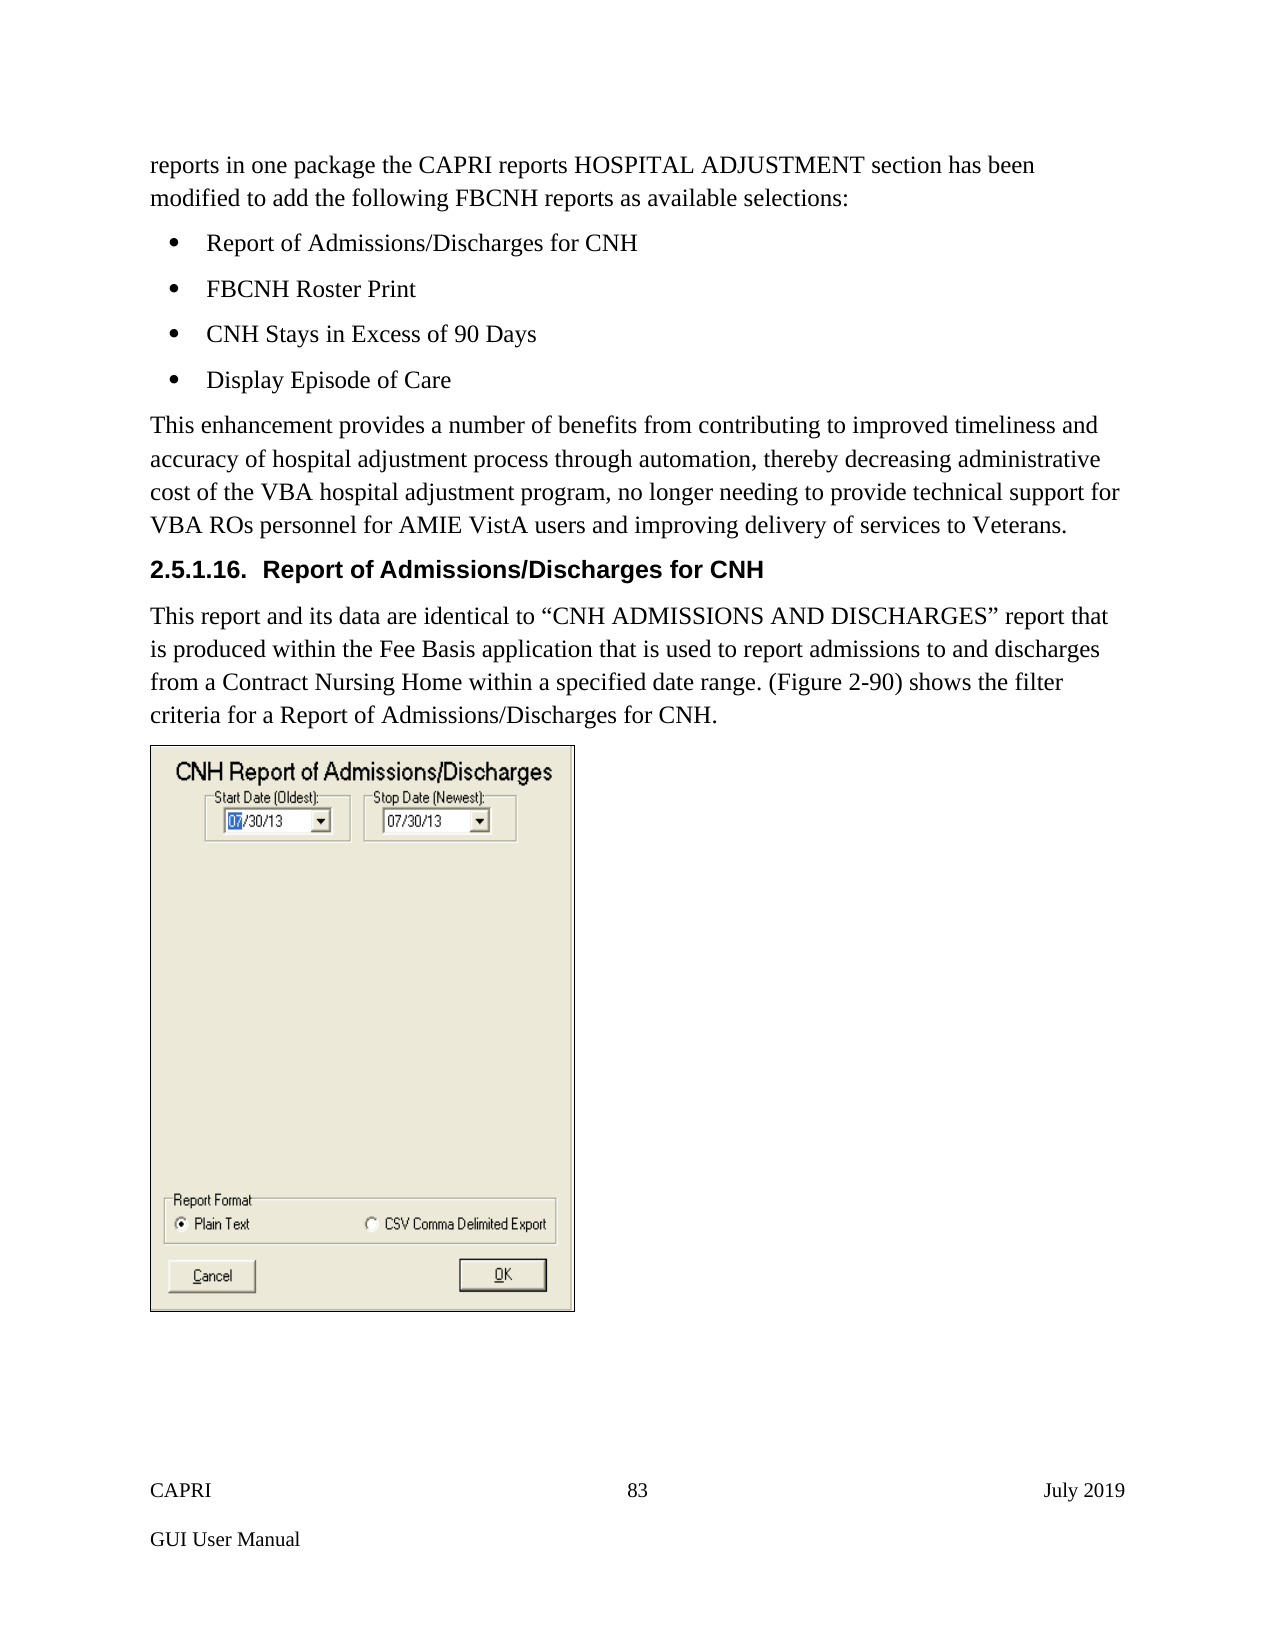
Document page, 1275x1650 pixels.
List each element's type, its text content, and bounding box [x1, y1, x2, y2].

subtitle Report of Admissions/Discharges for CNH [150, 555, 1125, 584]
text This enhancement provides a number of benefits from contributing to improved timeliness and accuracy of hospital adjustment process through automation, thereby decreasing administrative cost of the VBA hospital adjustment program, no longer needing to provide technical support for VBA ROs personnel for AMIE VistA users and improving delivery of services to Veterans. [150, 411, 1125, 538]
text Display Episode of Care [169, 365, 1125, 394]
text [150, 150, 1125, 212]
text CNH Stays in Excess of 90 Days [169, 319, 1125, 348]
text FBCNH Roster Print [169, 274, 1125, 303]
text Report of Admissions/Discharges for CNH [169, 228, 1125, 257]
picture [151, 746, 574, 1311]
